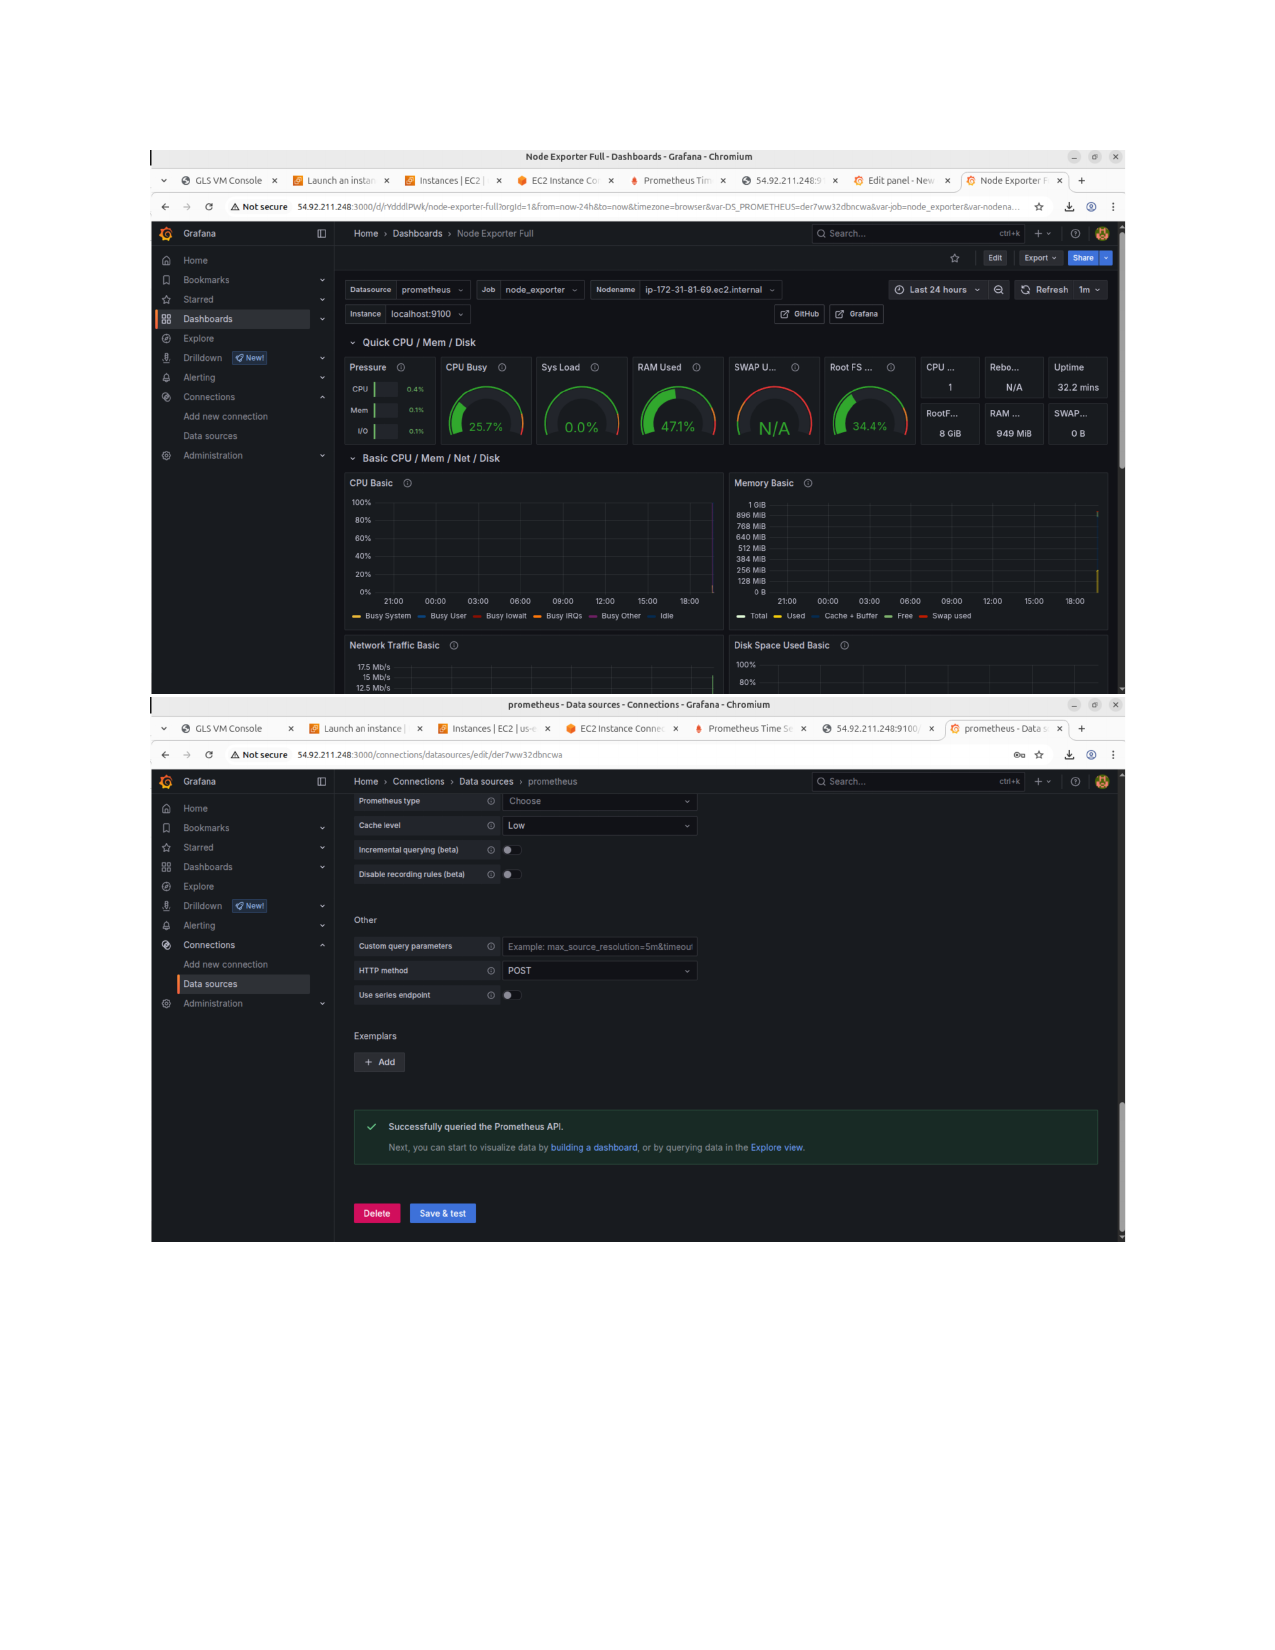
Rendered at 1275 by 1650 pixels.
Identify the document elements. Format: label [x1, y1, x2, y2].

picture [150, 150, 1125, 694]
picture [150, 697, 1125, 1242]
